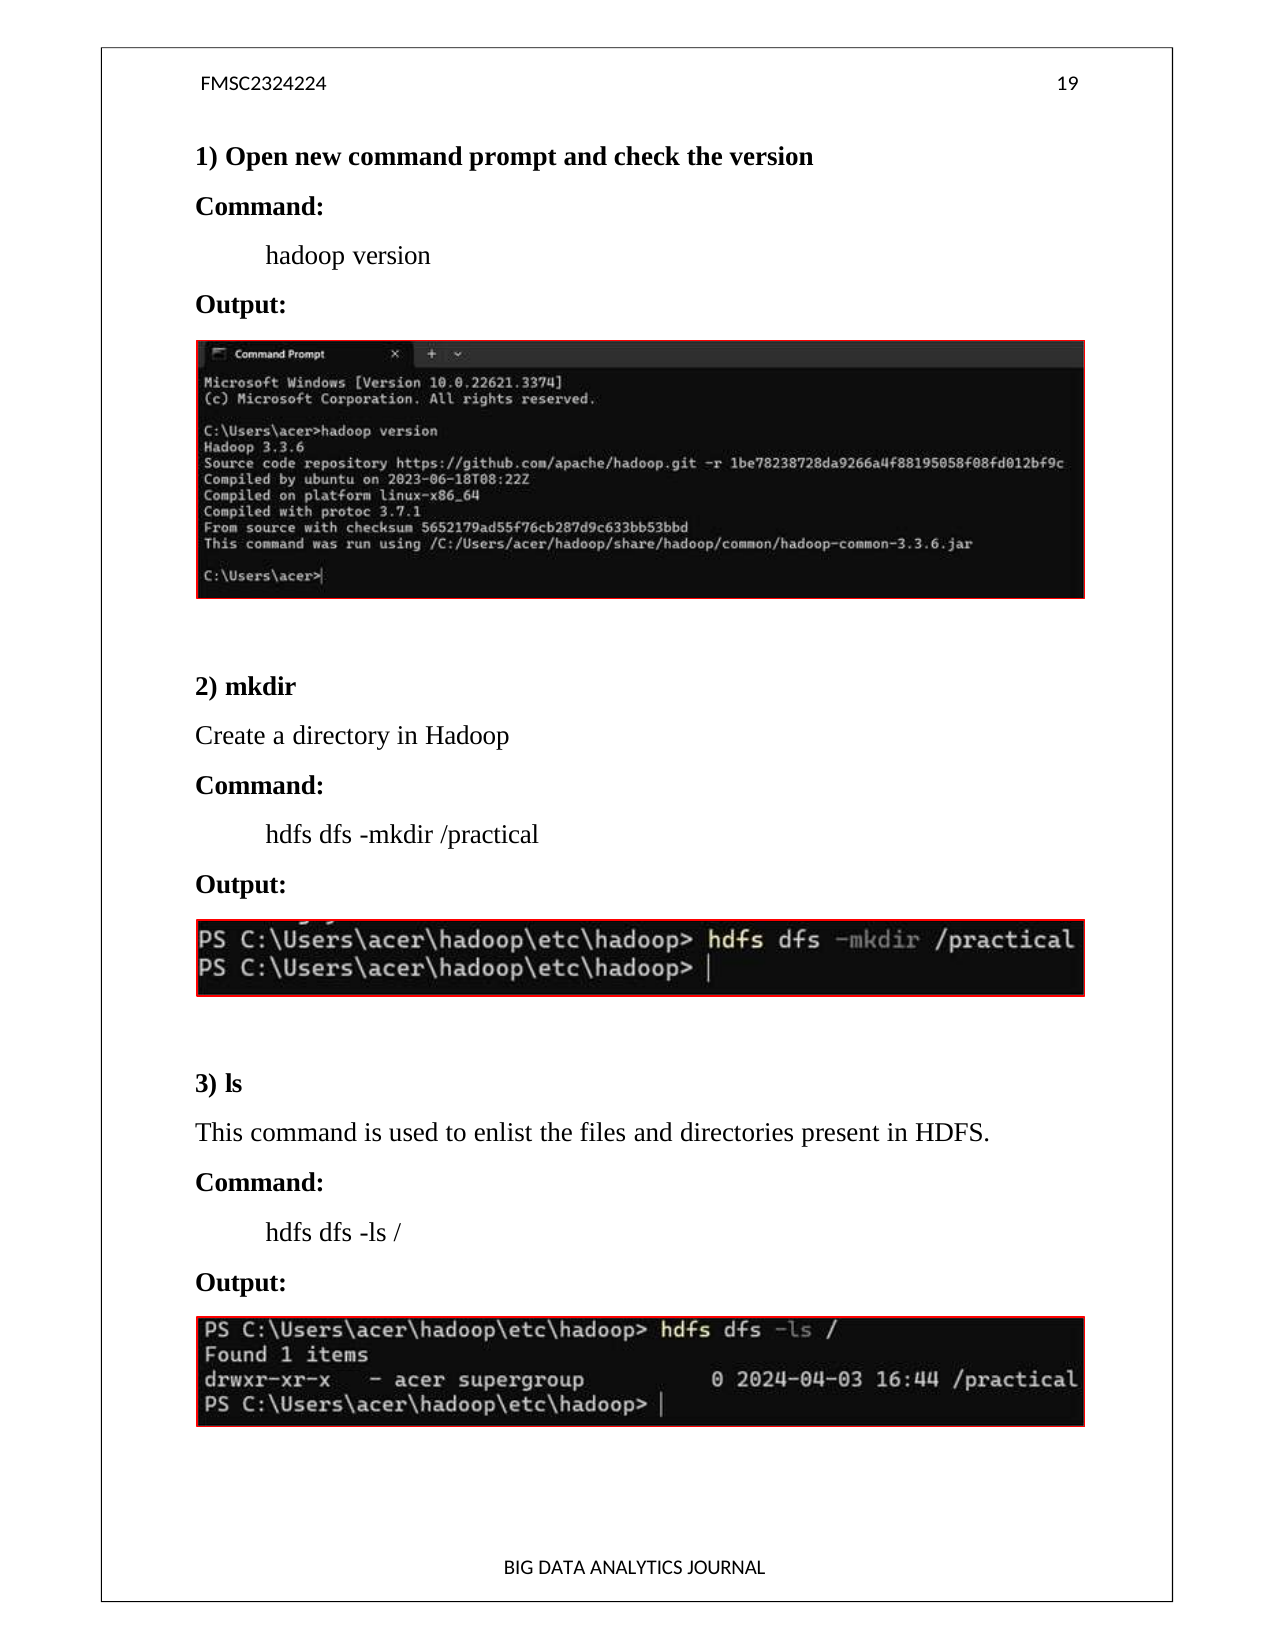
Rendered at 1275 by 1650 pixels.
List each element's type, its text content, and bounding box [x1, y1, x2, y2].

text Create a directory in Hadoop [195, 719, 1125, 750]
subtitle Output: [195, 289, 1125, 320]
picture [198, 921, 1084, 995]
subtitle Command: [195, 1166, 1125, 1197]
subtitle Output: [195, 1266, 1125, 1297]
text hadoop version [265, 239, 1125, 270]
text hdfs dfs -ls / [265, 1216, 1125, 1247]
text This command is used to enlist the files and directories present in HDFS. [195, 1117, 1125, 1148]
subtitle Command: [195, 769, 1125, 800]
picture [198, 341, 1084, 598]
subtitle Open new command prompt and check the version Command: [195, 140, 821, 221]
picture [198, 1318, 1084, 1426]
list ls [195, 1067, 1125, 1098]
list mkdir [195, 670, 1125, 701]
text hdfs dfs -mkdir /practical [265, 819, 1125, 850]
subtitle Output: [195, 868, 1125, 899]
